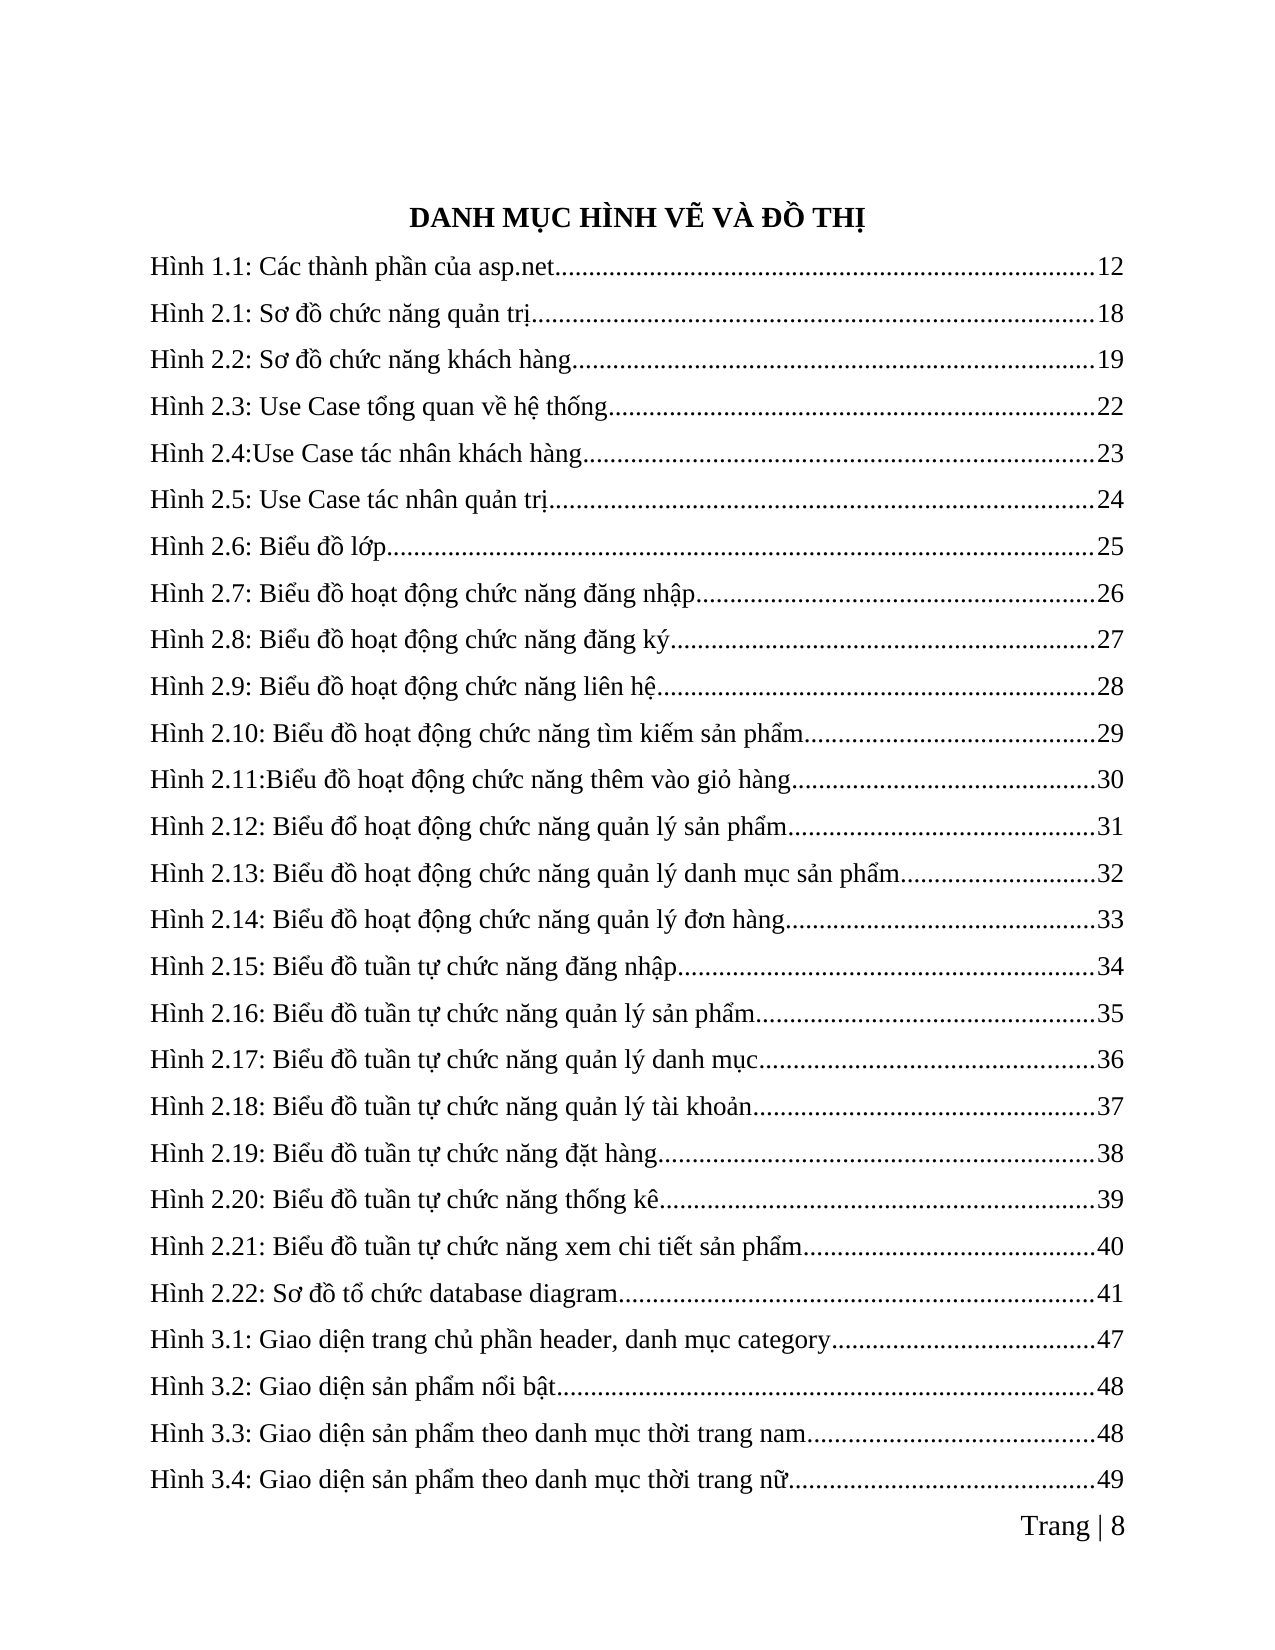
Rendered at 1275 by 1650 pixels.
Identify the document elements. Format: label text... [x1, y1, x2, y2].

text Hình 3.3: Giao diện sản phẩm theo danh mục thời trang nam 48 [150, 1417, 1125, 1448]
text Hình 2.16: Biểu đồ tuần tự chức năng quản lý sản phẩm 35 [150, 997, 1125, 1028]
text Hình 2.3: Use Case tổng quan về hệ thống 22 [150, 390, 1125, 421]
text Hình 2.9: Biểu đồ hoạt động chức năng liên hệ 28 [150, 670, 1125, 701]
text Hình 2.18: Biểu đồ tuần tự chức năng quản lý tài khoản 37 [150, 1090, 1125, 1121]
text Hình 2.22: Sơ đồ tổ chức database diagram 41 [150, 1277, 1125, 1308]
text Hình 2.1: Sơ đồ chức năng quản trị 18 [150, 297, 1125, 328]
text Hình 2.12: Biểu đổ hoạt động chức năng quản lý sản phẩm 31 [150, 810, 1125, 841]
text Hình 2.15: Biểu đồ tuần tự chức năng đăng nhập 34 [150, 950, 1125, 981]
text Hình 3.1: Giao diện trang chủ phần header, danh mục category 47 [150, 1324, 1125, 1355]
text Hình 2.21: Biểu đồ tuần tự chức năng xem chi tiết sản phẩm 40 [150, 1230, 1125, 1261]
text Hình 2.7: Biểu đồ hoạt động chức năng đăng nhập 26 [150, 577, 1125, 608]
text Hình 2.13: Biểu đồ hoạt động chức năng quản lý danh mục sản phẩm 32 [150, 857, 1125, 888]
text Hình 3.2: Giao diện sản phẩm nổi bật 48 [150, 1370, 1125, 1401]
text Hình 2.5: Use Case tác nhân quản trị 24 [150, 484, 1125, 515]
subtitle DANH MỤC HÌNH VẼ VÀ ĐỒ THỊ [150, 200, 1125, 233]
text Hình 2.10: Biểu đồ hoạt động chức năng tìm kiếm sản phẩm 29 [150, 717, 1125, 748]
text Hình 3.4: Giao diện sản phẩm theo danh mục thời trang nữ 49 [150, 1464, 1125, 1495]
text Hình 2.11:Biểu đồ hoạt động chức năng thêm vào giỏ hàng 30 [150, 764, 1125, 795]
text Hình 2.6: Biểu đồ lớp 25 [150, 530, 1125, 561]
text Hình 2.20: Biểu đồ tuần tự chức năng thống kê 39 [150, 1184, 1125, 1215]
text Hình 2.14: Biểu đồ hoạt động chức năng quản lý đơn hàng 33 [150, 904, 1125, 935]
text Hình 2.8: Biểu đồ hoạt động chức năng đăng ký 27 [150, 624, 1125, 655]
text Hình 1.1: Các thành phần của asp.net 12 [150, 250, 1125, 281]
text Hình 2.2: Sơ đồ chức năng khách hàng 19 [150, 344, 1125, 375]
text Hình 2.17: Biểu đồ tuần tự chức năng quản lý danh mục 36 [150, 1044, 1125, 1075]
text Hình 2.19: Biểu đồ tuần tự chức năng đặt hàng 38 [150, 1137, 1125, 1168]
text Hình 2.4:Use Case tác nhân khách hàng 23 [150, 437, 1125, 468]
